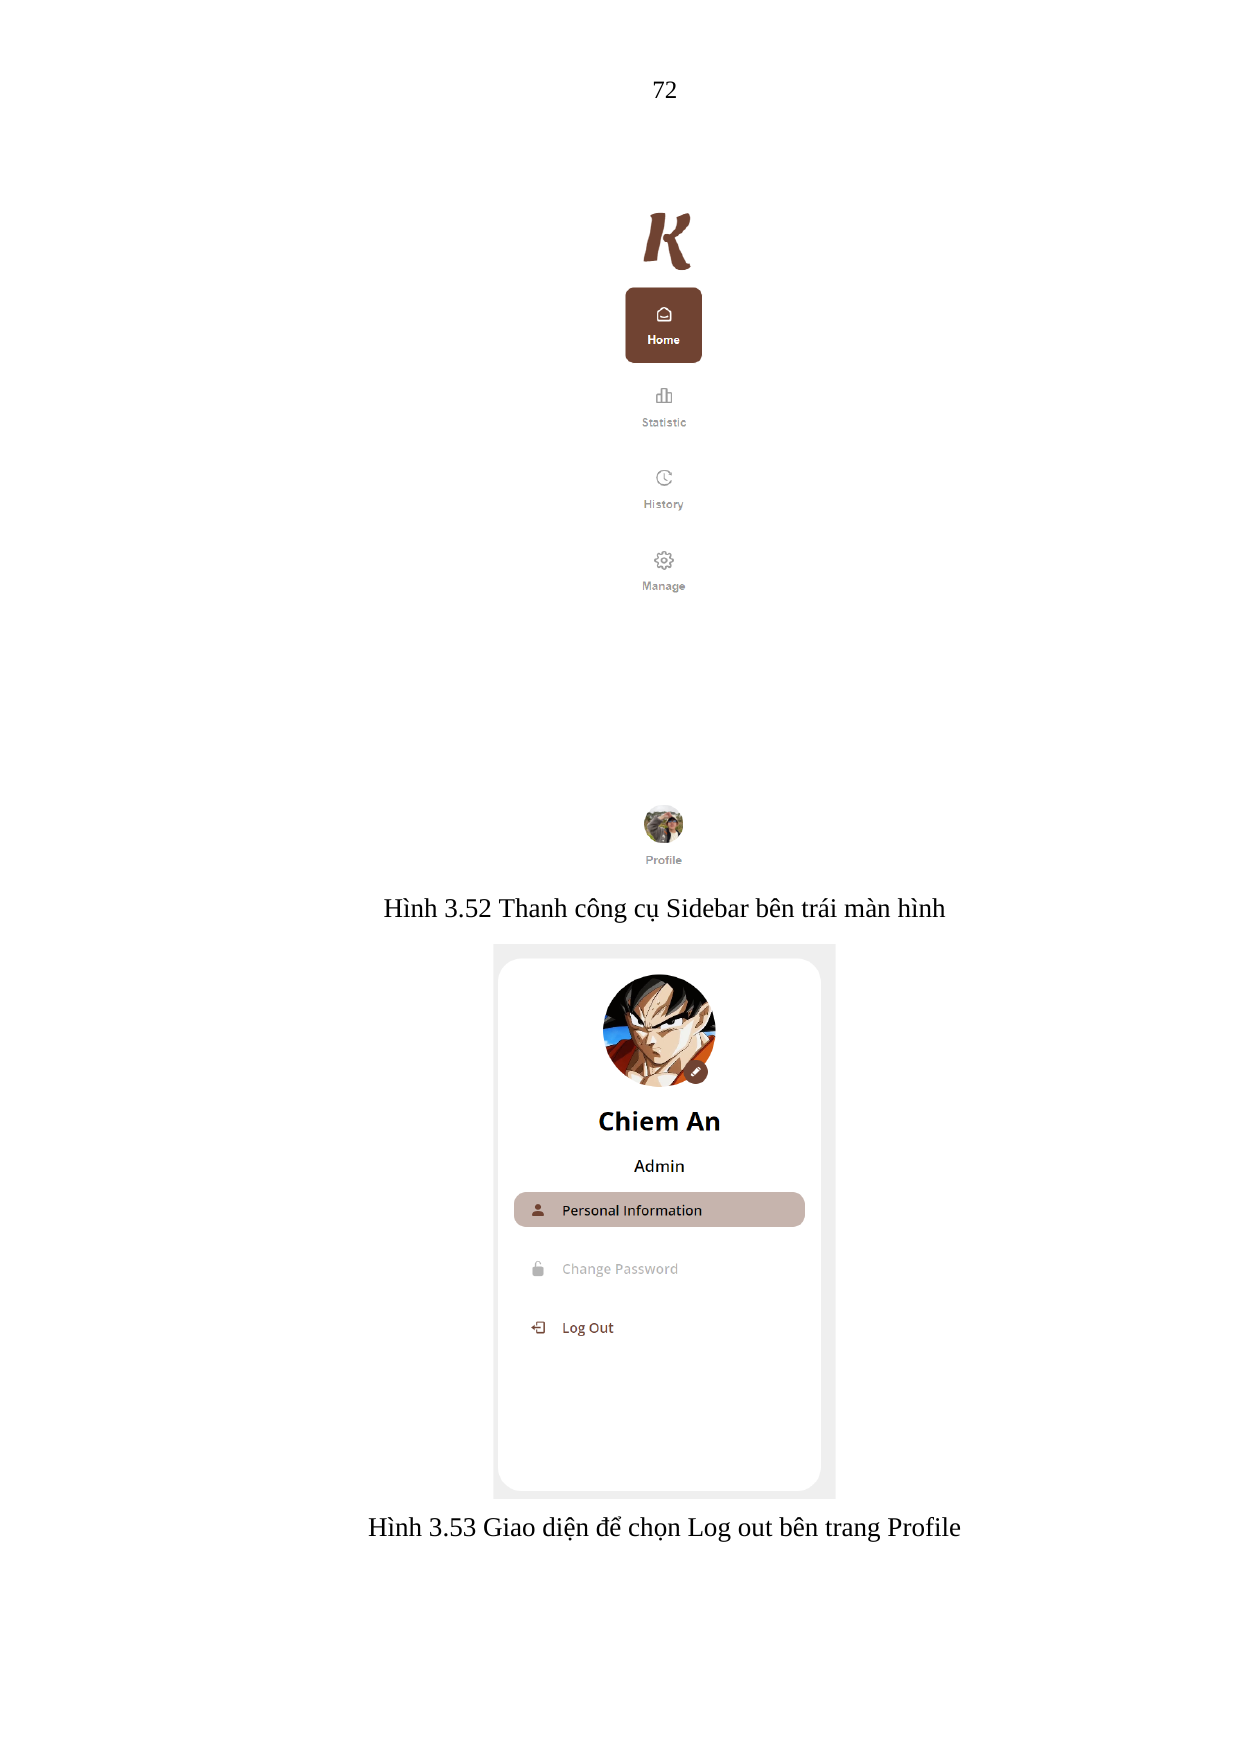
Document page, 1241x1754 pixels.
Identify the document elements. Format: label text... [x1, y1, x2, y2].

picture [597, 206, 732, 880]
picture [493, 944, 836, 1499]
